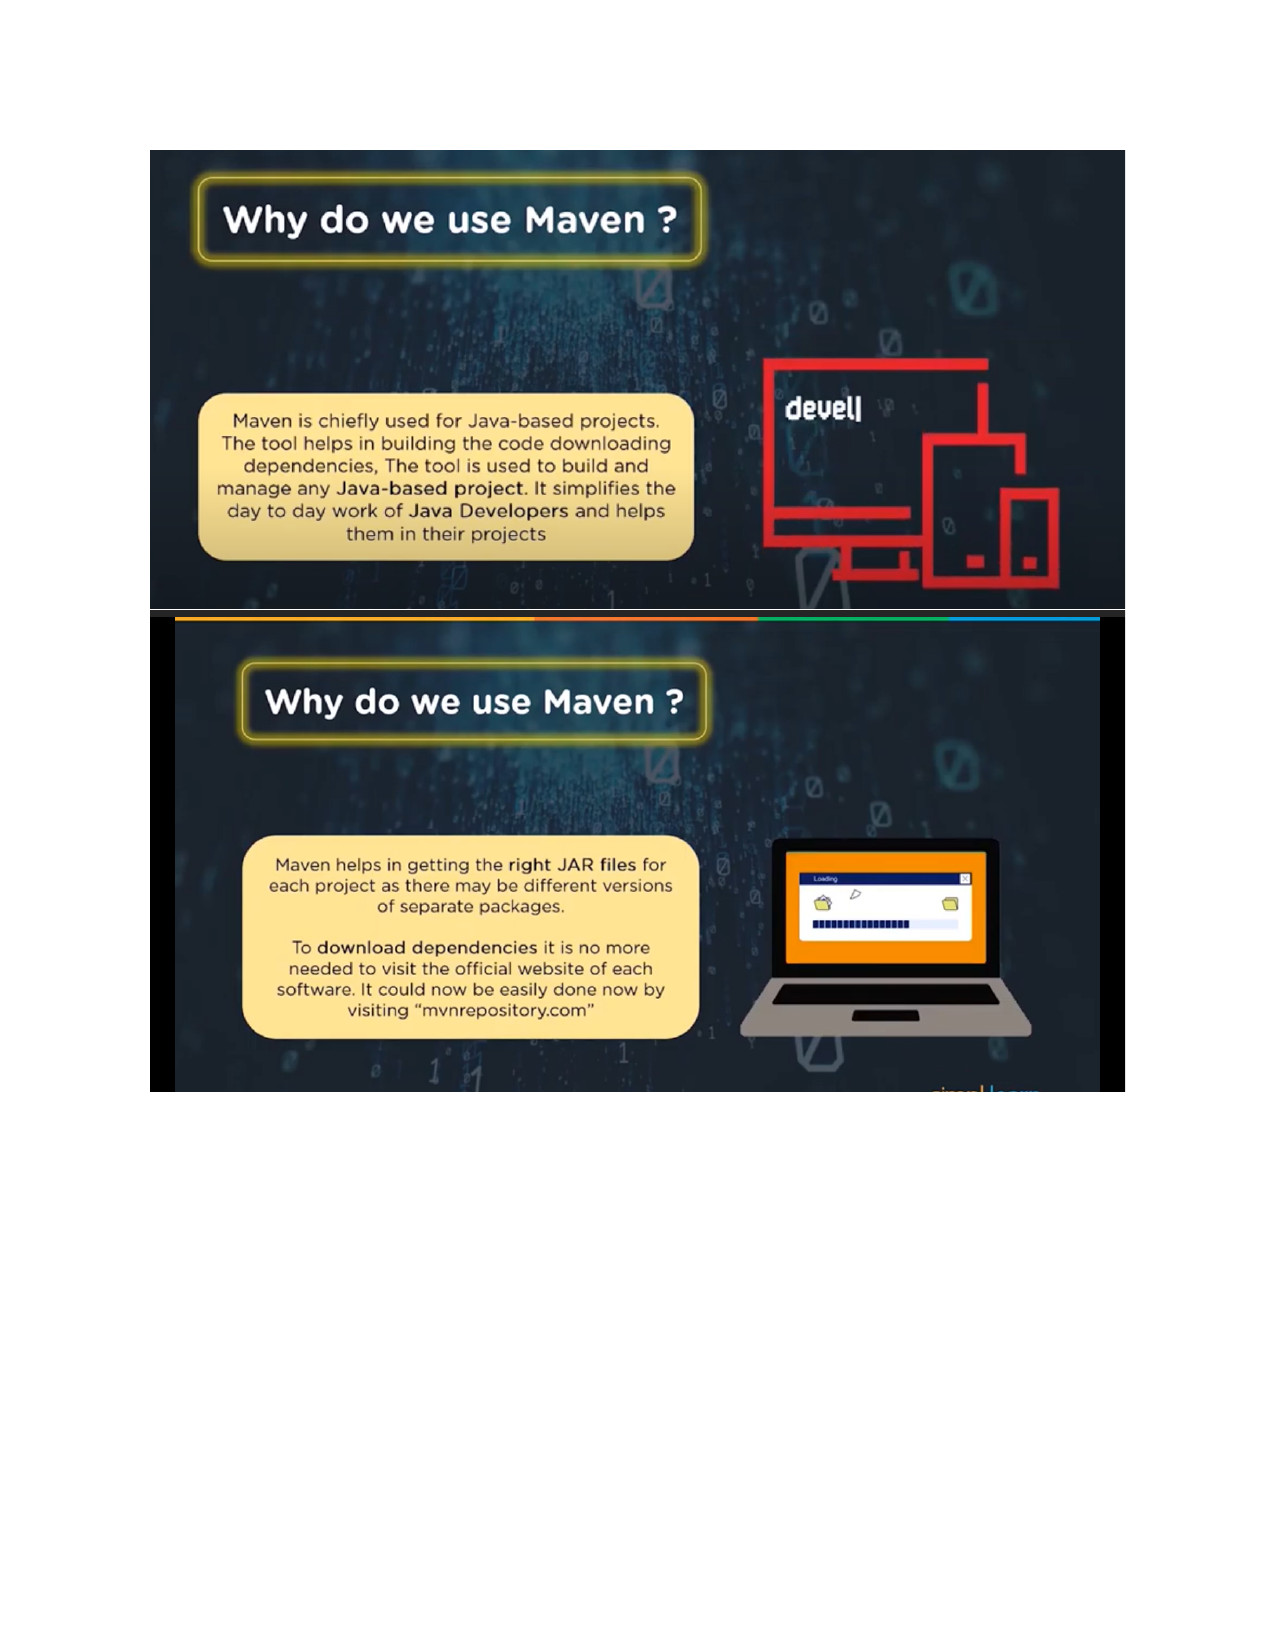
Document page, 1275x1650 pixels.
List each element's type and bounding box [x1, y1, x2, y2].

picture [150, 610, 1125, 1092]
picture [150, 150, 1125, 609]
